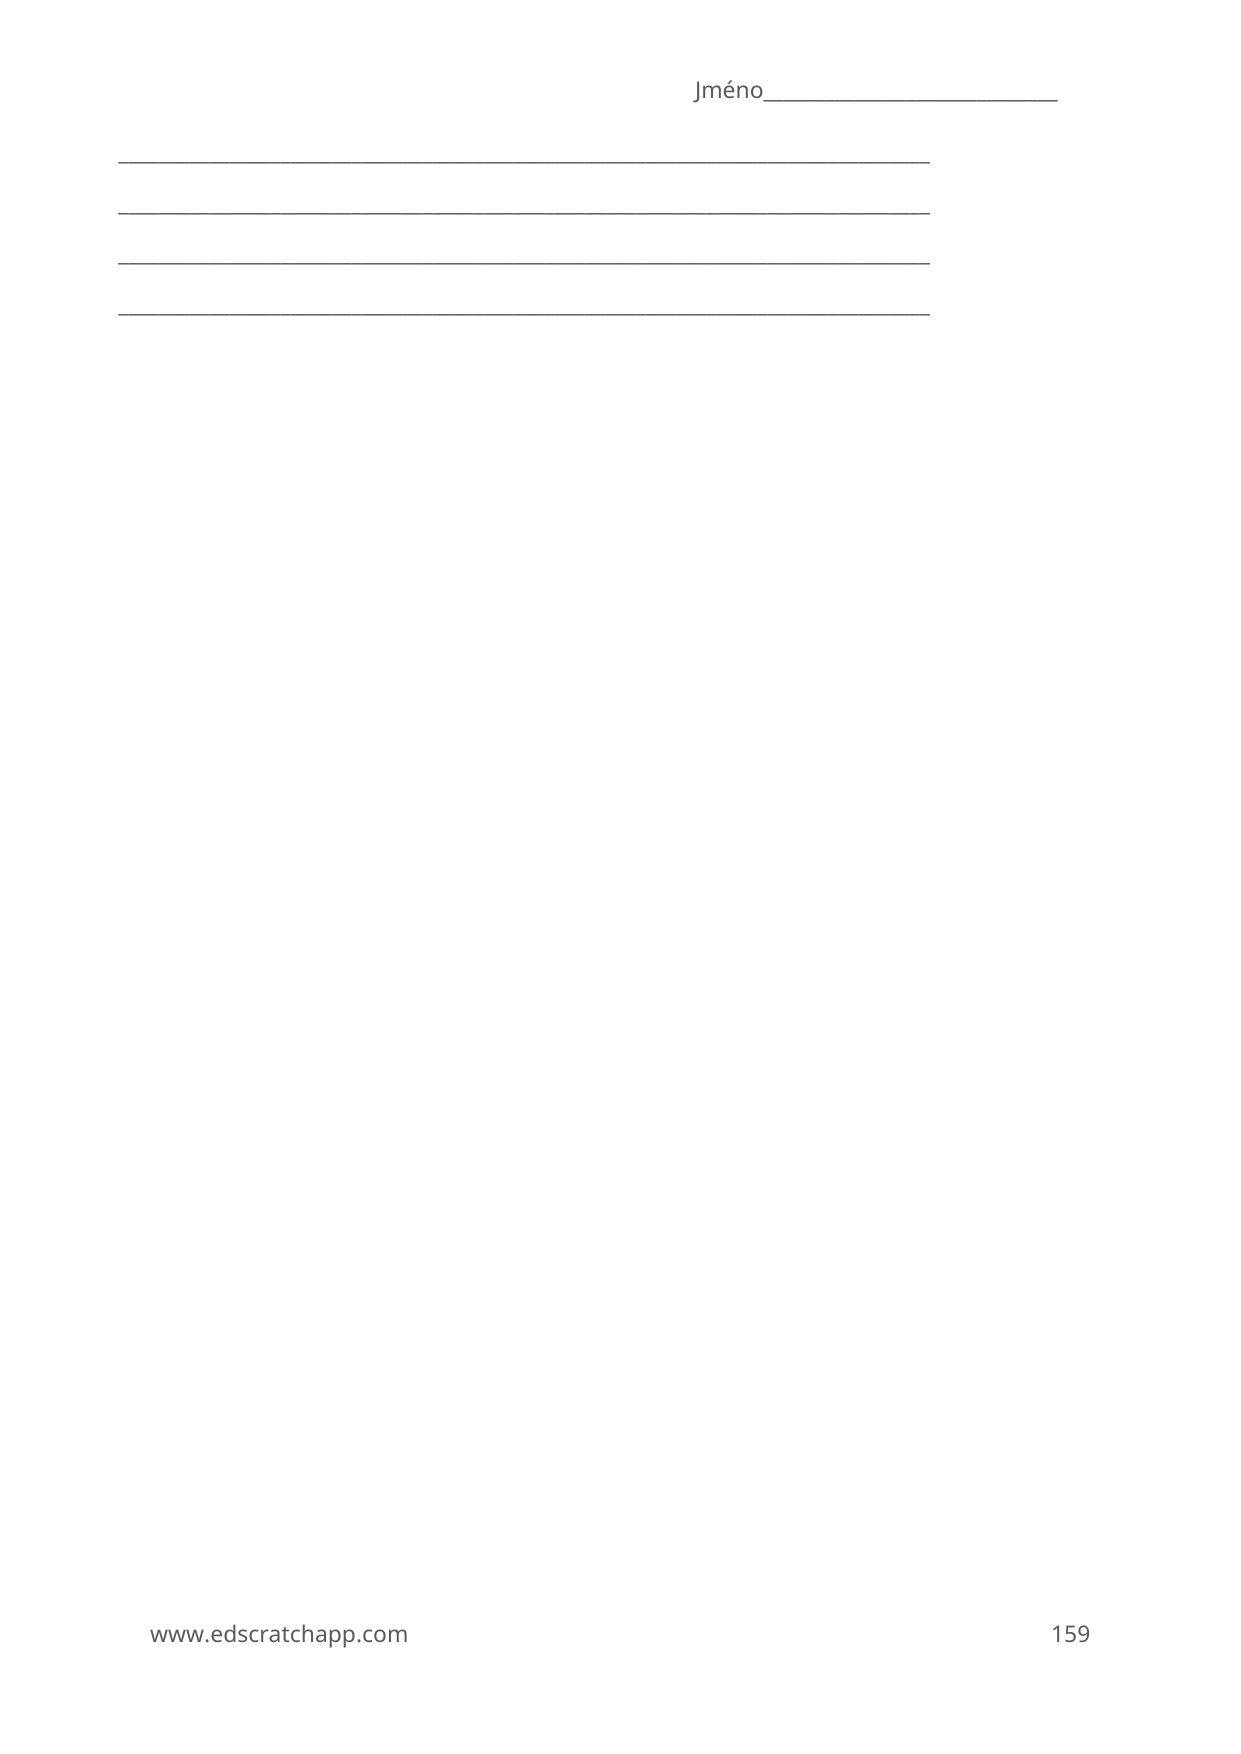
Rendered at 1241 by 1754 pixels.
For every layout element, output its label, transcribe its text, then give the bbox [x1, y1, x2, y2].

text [118, 136, 1122, 168]
text ________________________________________________________________________________ [118, 237, 1122, 268]
text ________________________________________________________________________________ [118, 288, 1122, 319]
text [118, 187, 1122, 218]
